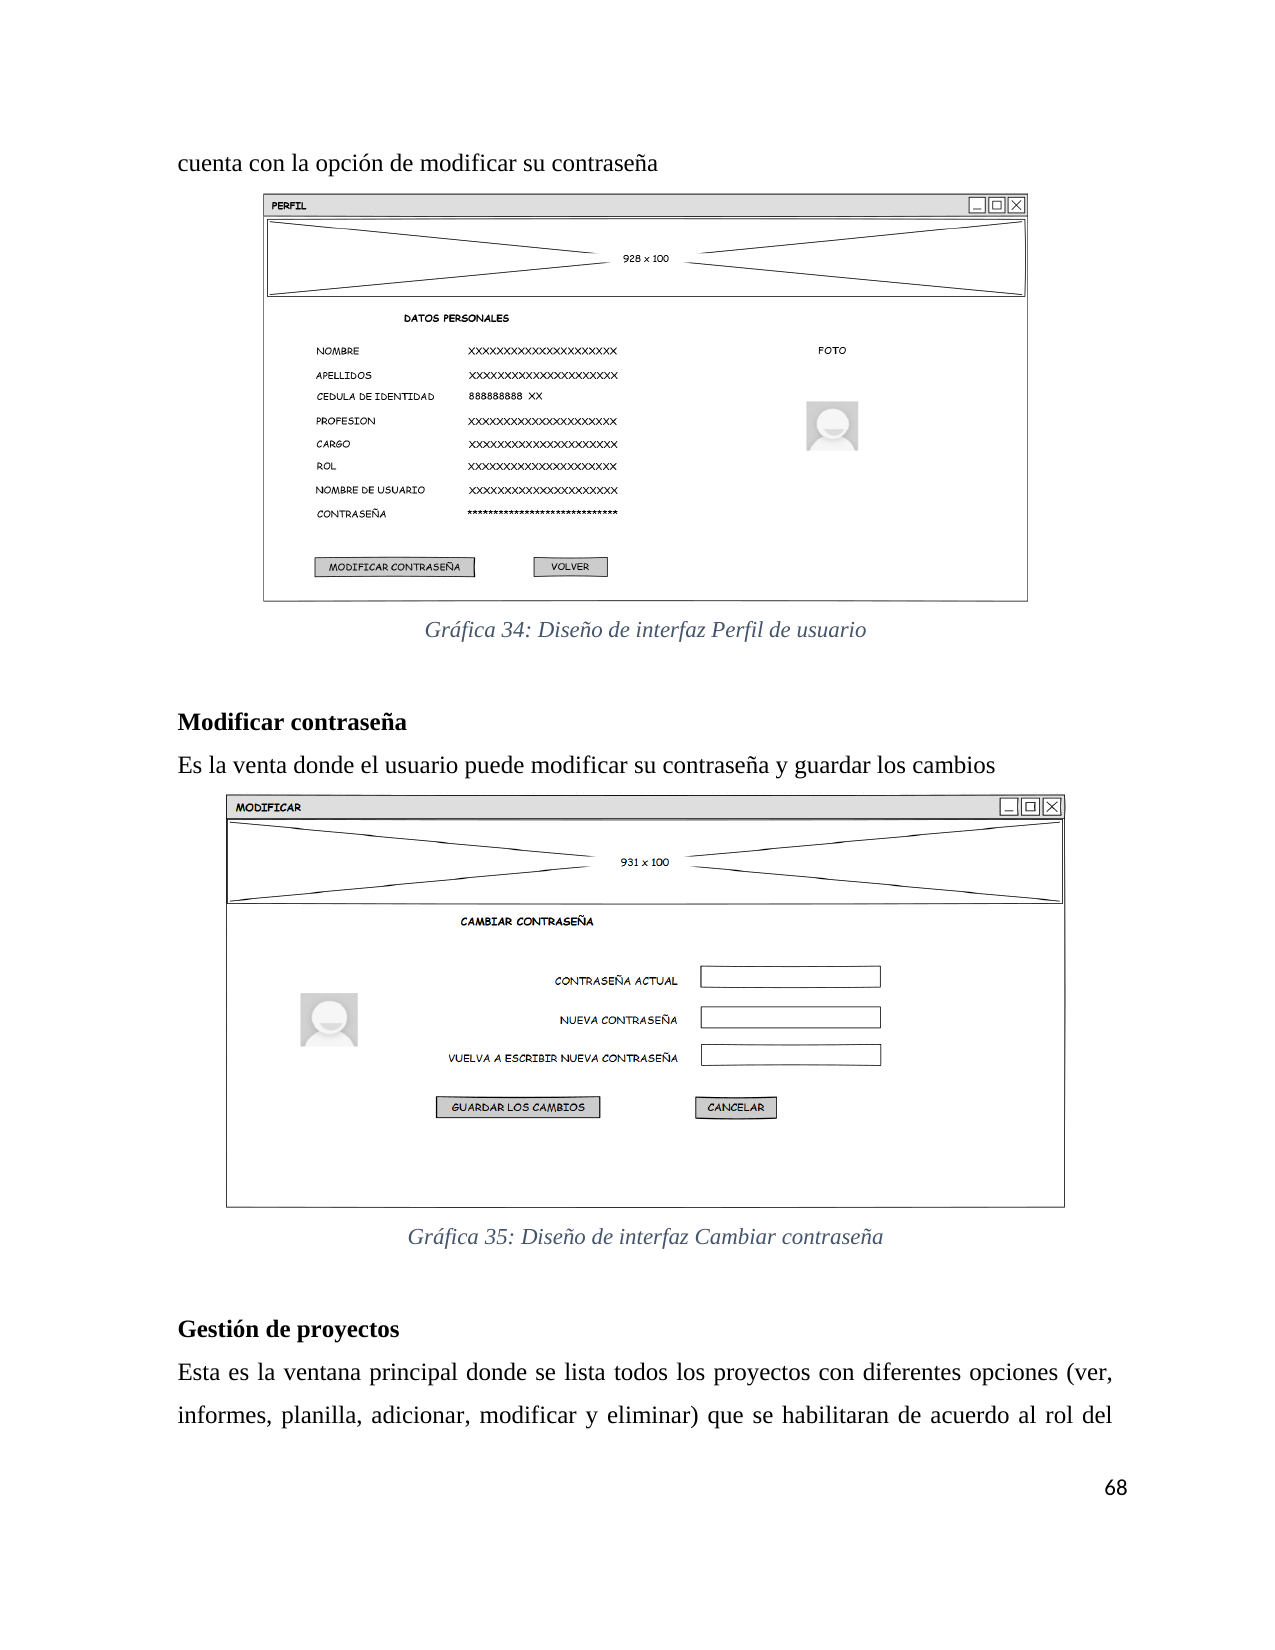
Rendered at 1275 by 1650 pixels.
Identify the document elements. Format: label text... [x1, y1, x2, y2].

table_cell Modificar contraseña Es la venta donde el usuario puede modificar su contraseña y guardar los cambios Gráfica 35: Diseño de interfaz Cambiar contraseña [166, 707, 1125, 1314]
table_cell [166, 1314, 1125, 1429]
picture [225, 792, 1067, 1210]
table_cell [166, 148, 1125, 707]
picture [263, 190, 1028, 603]
